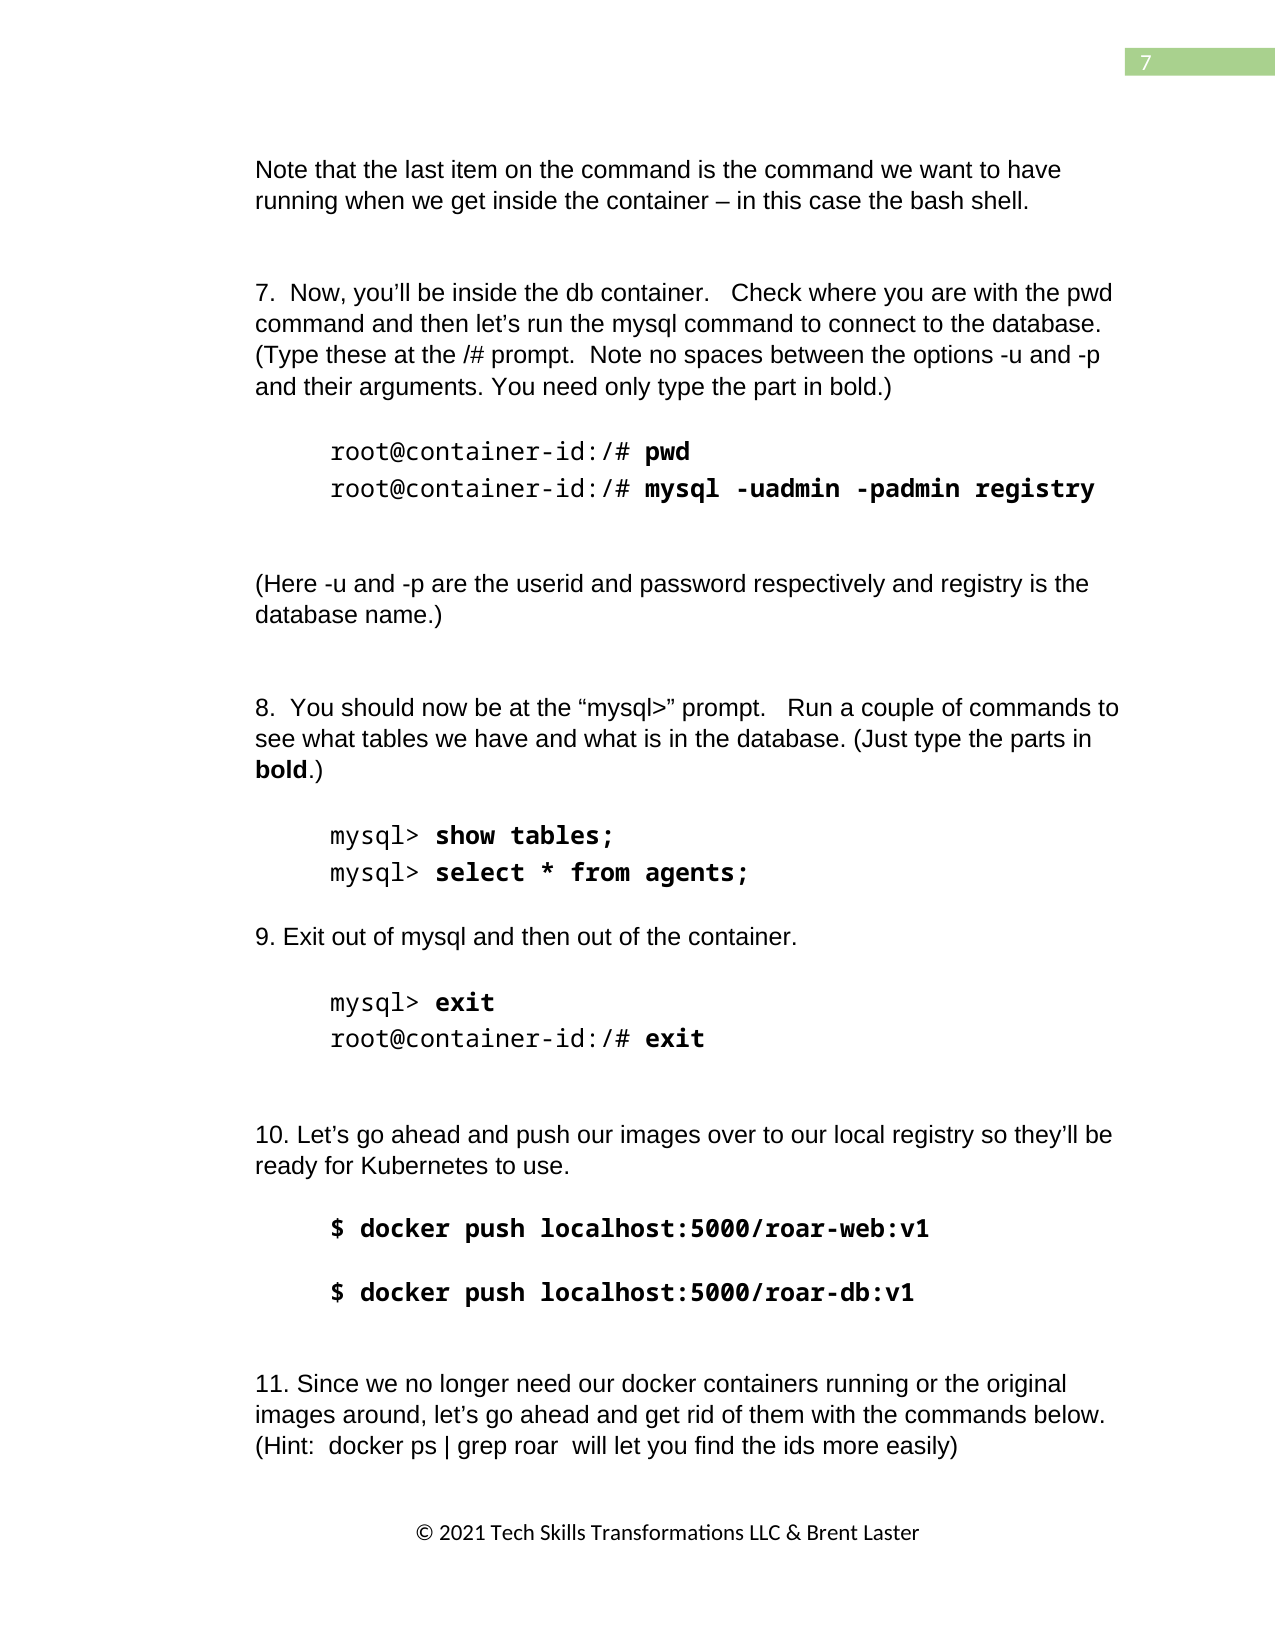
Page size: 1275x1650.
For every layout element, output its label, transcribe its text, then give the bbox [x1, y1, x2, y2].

text $ docker push localhost:5000/roar-db:v1 [255, 1274, 1125, 1308]
list mysql> show tables; [180, 817, 1125, 852]
list root@container-id:/# mysql -uadmin -padmin registry [255, 470, 1125, 504]
list 7. Now, you’ll be inside the db container. Check where you are with the pwd command and then let’s run the mysql command to connect to the database. (Type these at the /# prompt. Note no spaces between the options -u and -p and their arguments. You need only type the part in bold.) [255, 278, 1125, 400]
text $ docker push localhost:5000/roar-web:v1 [255, 1211, 1125, 1245]
list (Hint: docker ps | grep roar will let you find the ids more easily) [255, 1431, 1125, 1459]
list mysql> exit [255, 984, 1125, 1018]
list 11. Since we no longer need our docker containers running or the original images around, let’s go ahead and get rid of them with the commands below. [255, 1368, 1125, 1428]
list 9. Exit out of mysql and then out of the container. [180, 922, 1125, 951]
list (Here -u and -p are the userid and password respectively and registry is the database name.) [255, 569, 1125, 629]
list 10. Let’s go ahead and push our images over to our local registry so they’ll be ready for Kubernetes to use. [255, 1120, 1125, 1179]
list mysql> select * from agents; [180, 854, 1125, 888]
list root@container-id:/# pwd [255, 433, 1125, 468]
list root@container-id:/# exit [255, 1021, 1125, 1055]
list Note that the last item on the command is the command we want to have running when we get inside the container – in this case the bash shell. [255, 155, 1125, 215]
list 8. You should now be at the “mysql>” prompt. Run a couple of commands to see what tables we have and what is in the database. (Just type the parts in bold.) [255, 693, 1125, 784]
